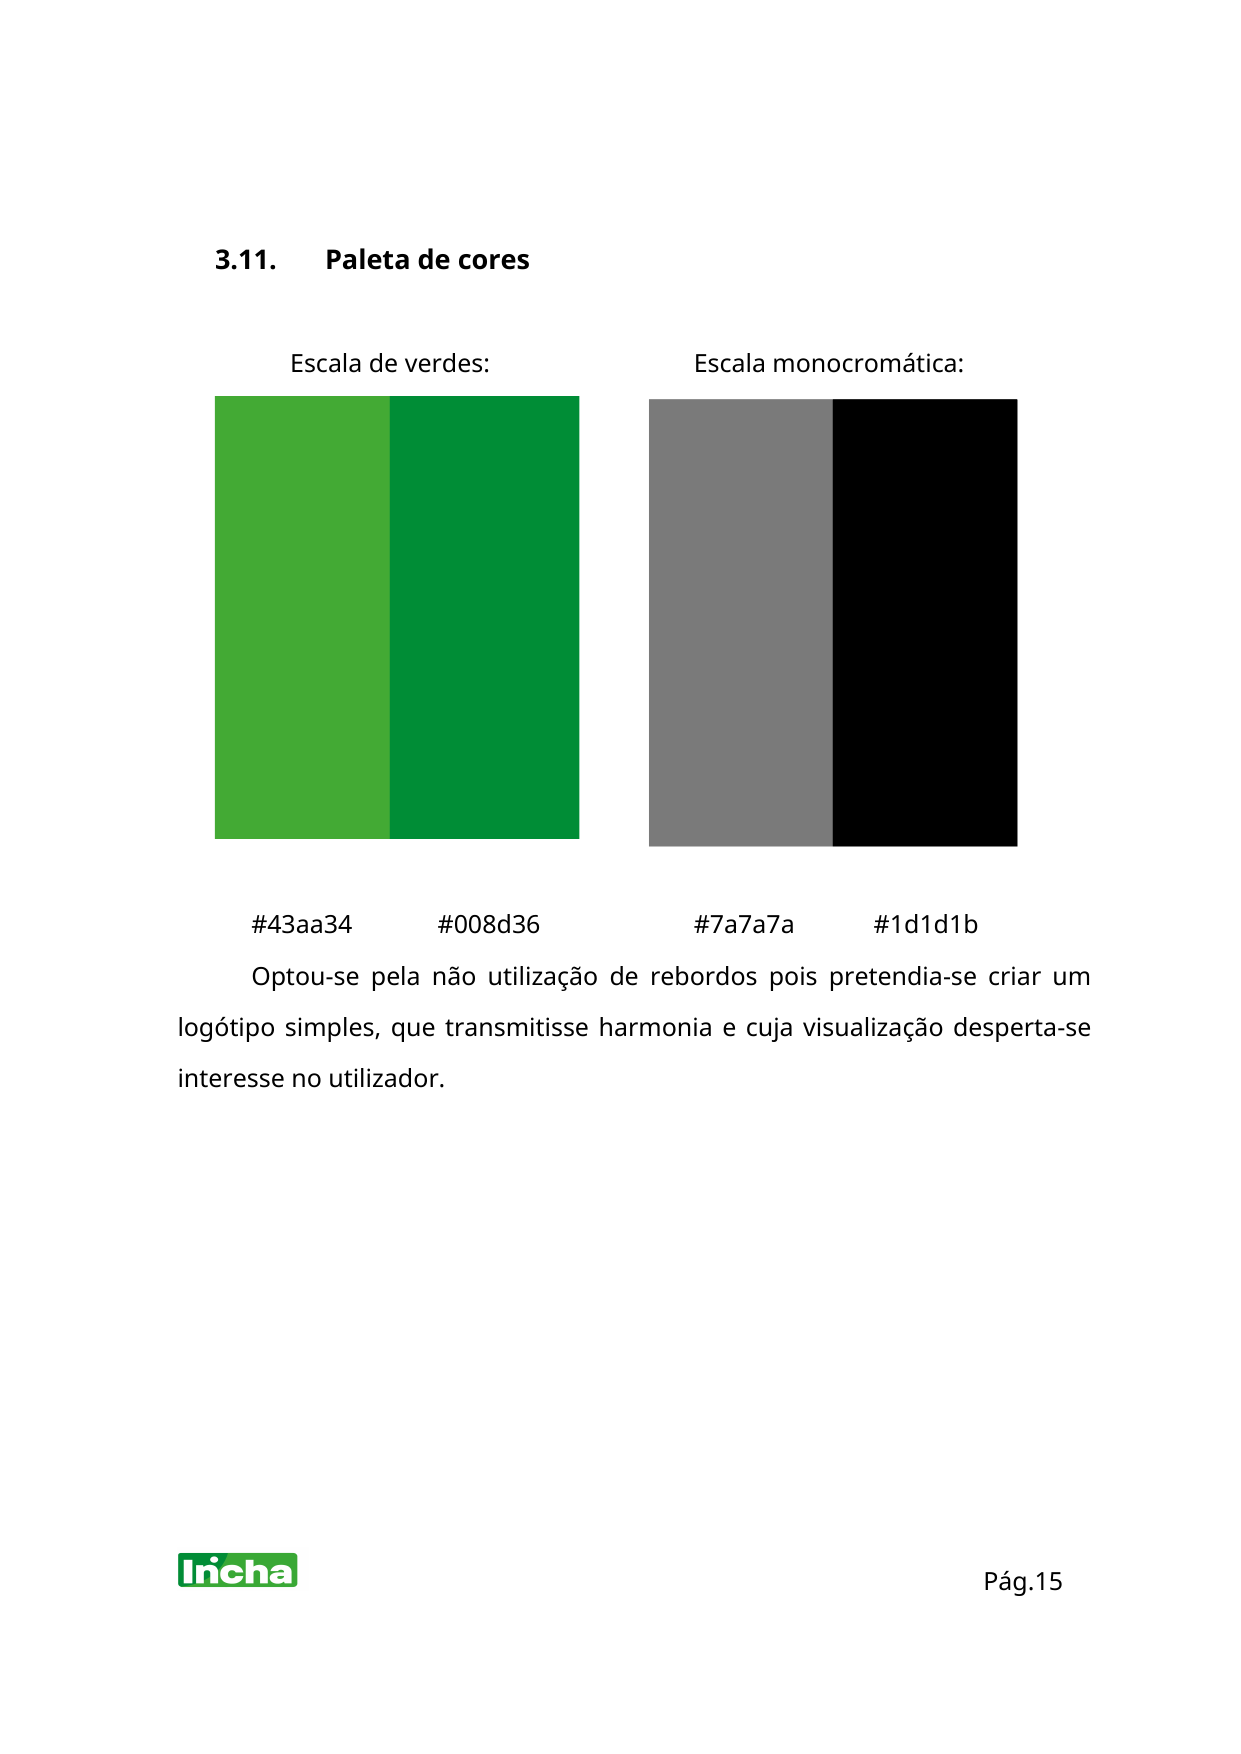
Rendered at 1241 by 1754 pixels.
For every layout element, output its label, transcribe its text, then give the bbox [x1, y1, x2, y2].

text Optou-se pela não utilização de rebordos pois pretendia-se criar um logótipo simples, que transmitisse harmonia e cuja visualização desperta-se interesse no utilizador. [177, 958, 1092, 1094]
picture [213, 396, 580, 837]
picture [177, 1547, 309, 1591]
text #43aa34 #008d36 #7a7a7a #1d1d1b [177, 907, 1092, 941]
text Escala de verdes: Escala monocromática: [177, 346, 1092, 431]
subtitle Paleta de cores [215, 240, 1092, 277]
picture [627, 396, 1060, 848]
